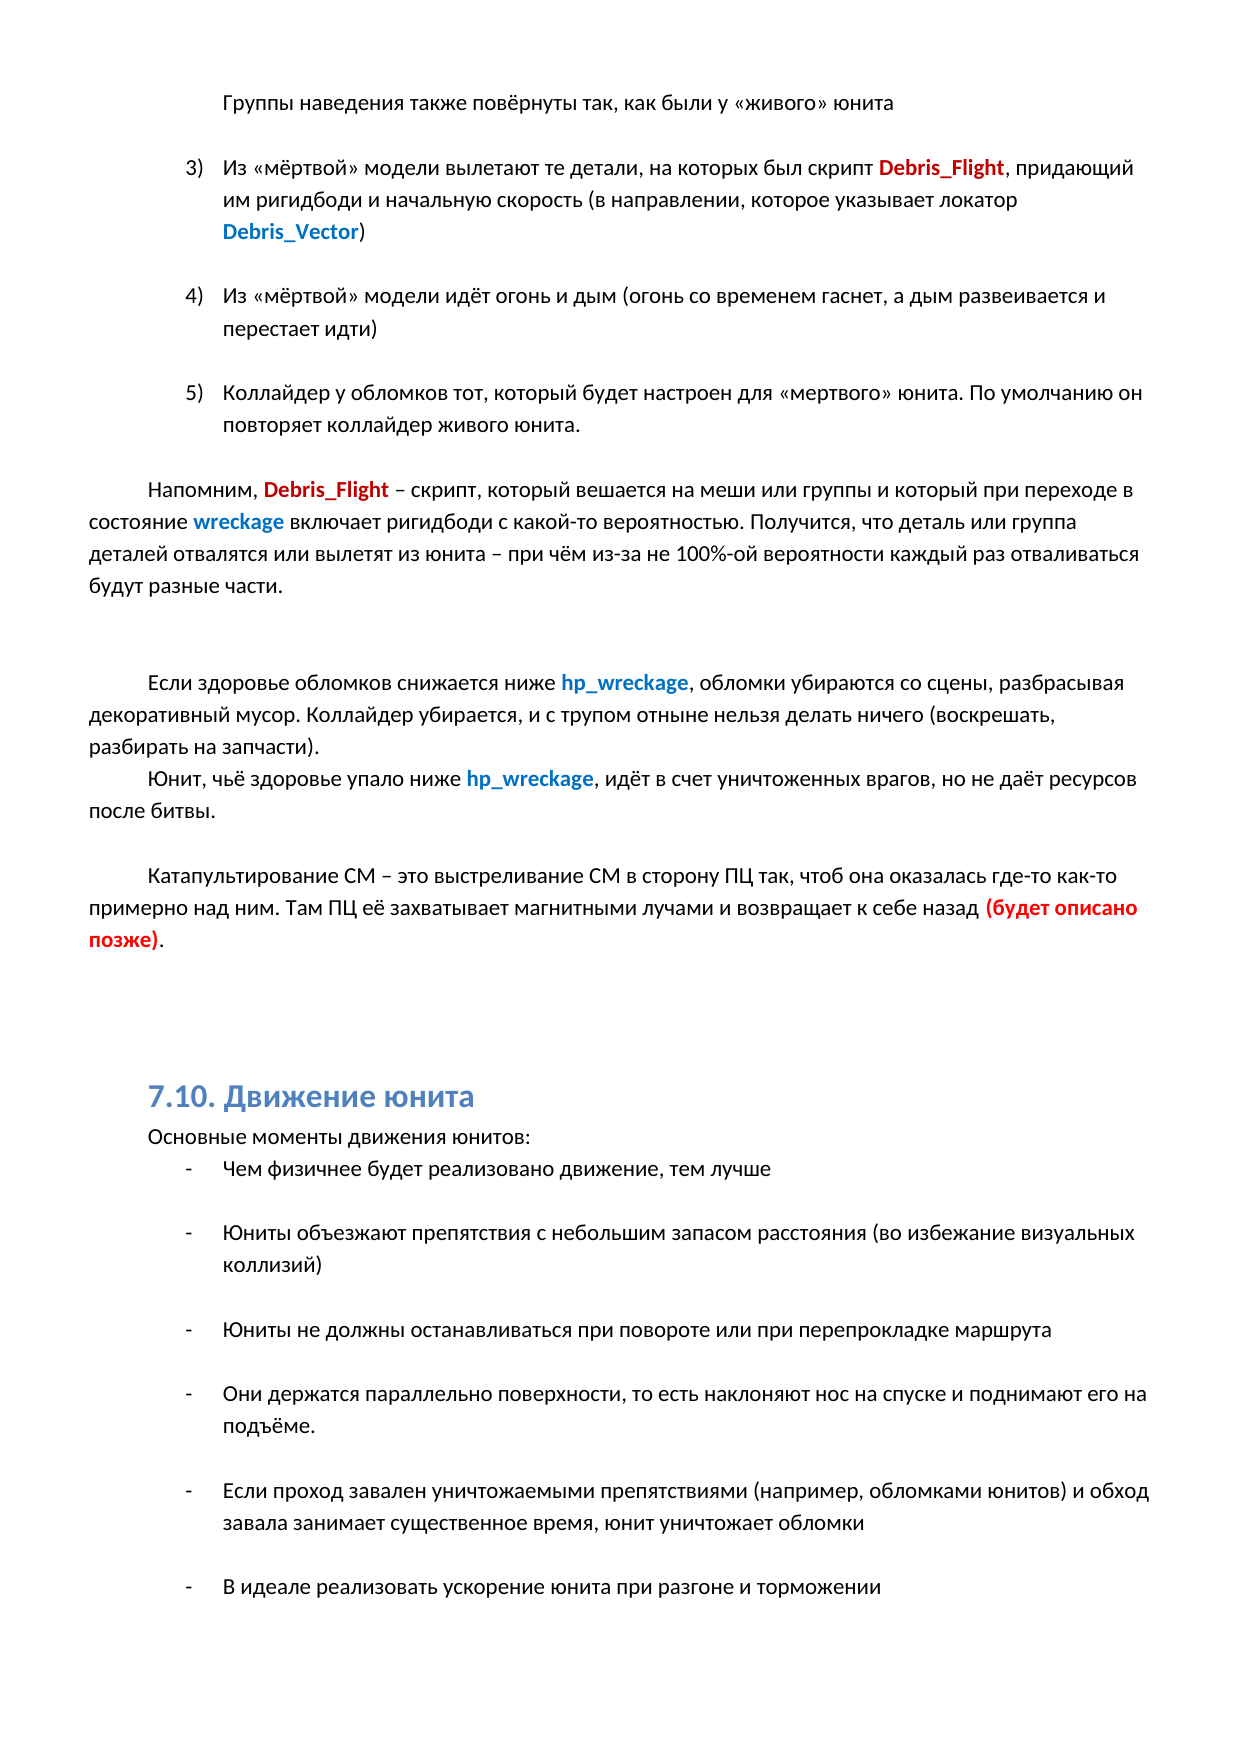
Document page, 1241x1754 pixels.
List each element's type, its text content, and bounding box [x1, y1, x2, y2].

list В идеале реализовать ускорение юнита при разгоне и торможении [185, 1572, 1152, 1600]
subtitle 7.10. Движение юнита [148, 1075, 1152, 1116]
list Коллайдер у обломков тот, который будет настроен для «мертвого» юнита. По умолчанию он повторяет коллайдер живого юнита. [185, 378, 1152, 438]
list Из «мёртвой» модели вылетают те детали, на которых был скрипт Debris_Flight, придающий им ригидбоди и начальную скорость (в направлении, которое указывает локатор Debris_Vector) [185, 153, 1152, 277]
list Они держатся параллельно поверхности, то есть наклоняют нос на спуске и поднимают его на подъёме. [185, 1379, 1152, 1439]
list Юниты не должны останавливаться при повороте или при перепрокладке маршрута [185, 1315, 1152, 1343]
list Юниты объезжают препятствия с небольшим запасом расстояния (во избежание визуальных коллизий) [185, 1218, 1152, 1278]
list Чем физичнее будет реализовано движение, тем лучше [185, 1154, 1152, 1182]
text Если здоровье обломков снижается ниже hp_wreckage, обломки убираются со сцены, разбрасывая декоративный мусор. Коллайдер убирается, и с трупом отныне нельзя делать ничего (воскрешать, разбирать на запчасти). [88, 668, 1152, 760]
text Основные моменты движения юнитов: [88, 1122, 1152, 1150]
list Из «мёртвой» модели идёт огонь и дым (огонь со временем гаснет, а дым развеивается и перестает идти) [185, 282, 1152, 374]
text Катапультирование СМ – это выстреливание СМ в сторону ПЦ так, чтоб она оказалась где-то как-то примерно над ним. Там ПЦ её захватывает магнитными лучами и возвращает к себе назад (будет описано позже). [88, 861, 1152, 953]
list Если проход завален уничтожаемыми препятствиями (например, обломками юнитов) и обход завала занимает существенное время, юнит уничтожает обломки [185, 1476, 1152, 1568]
list Группы наведения также повёрнуты так, как были у «живого» юнита [223, 88, 1152, 149]
text Напомним, Debris_Flight – скрипт, который вешается на меши или группы и который при переходе в состояние wreckage включает ригидбоди с какой-то вероятностью. Получится, что деталь или группа деталей отвалятся или вылетят из юнита – при чём из-за не 100%-ой вероятности каждый раз отваливаться будут разные части. [88, 475, 1152, 599]
text Юнит, чьё здоровье упало ниже hp_wreckage, идёт в счет уничтоженных врагов, но не даёт ресурсов после битвы. [88, 764, 1152, 825]
